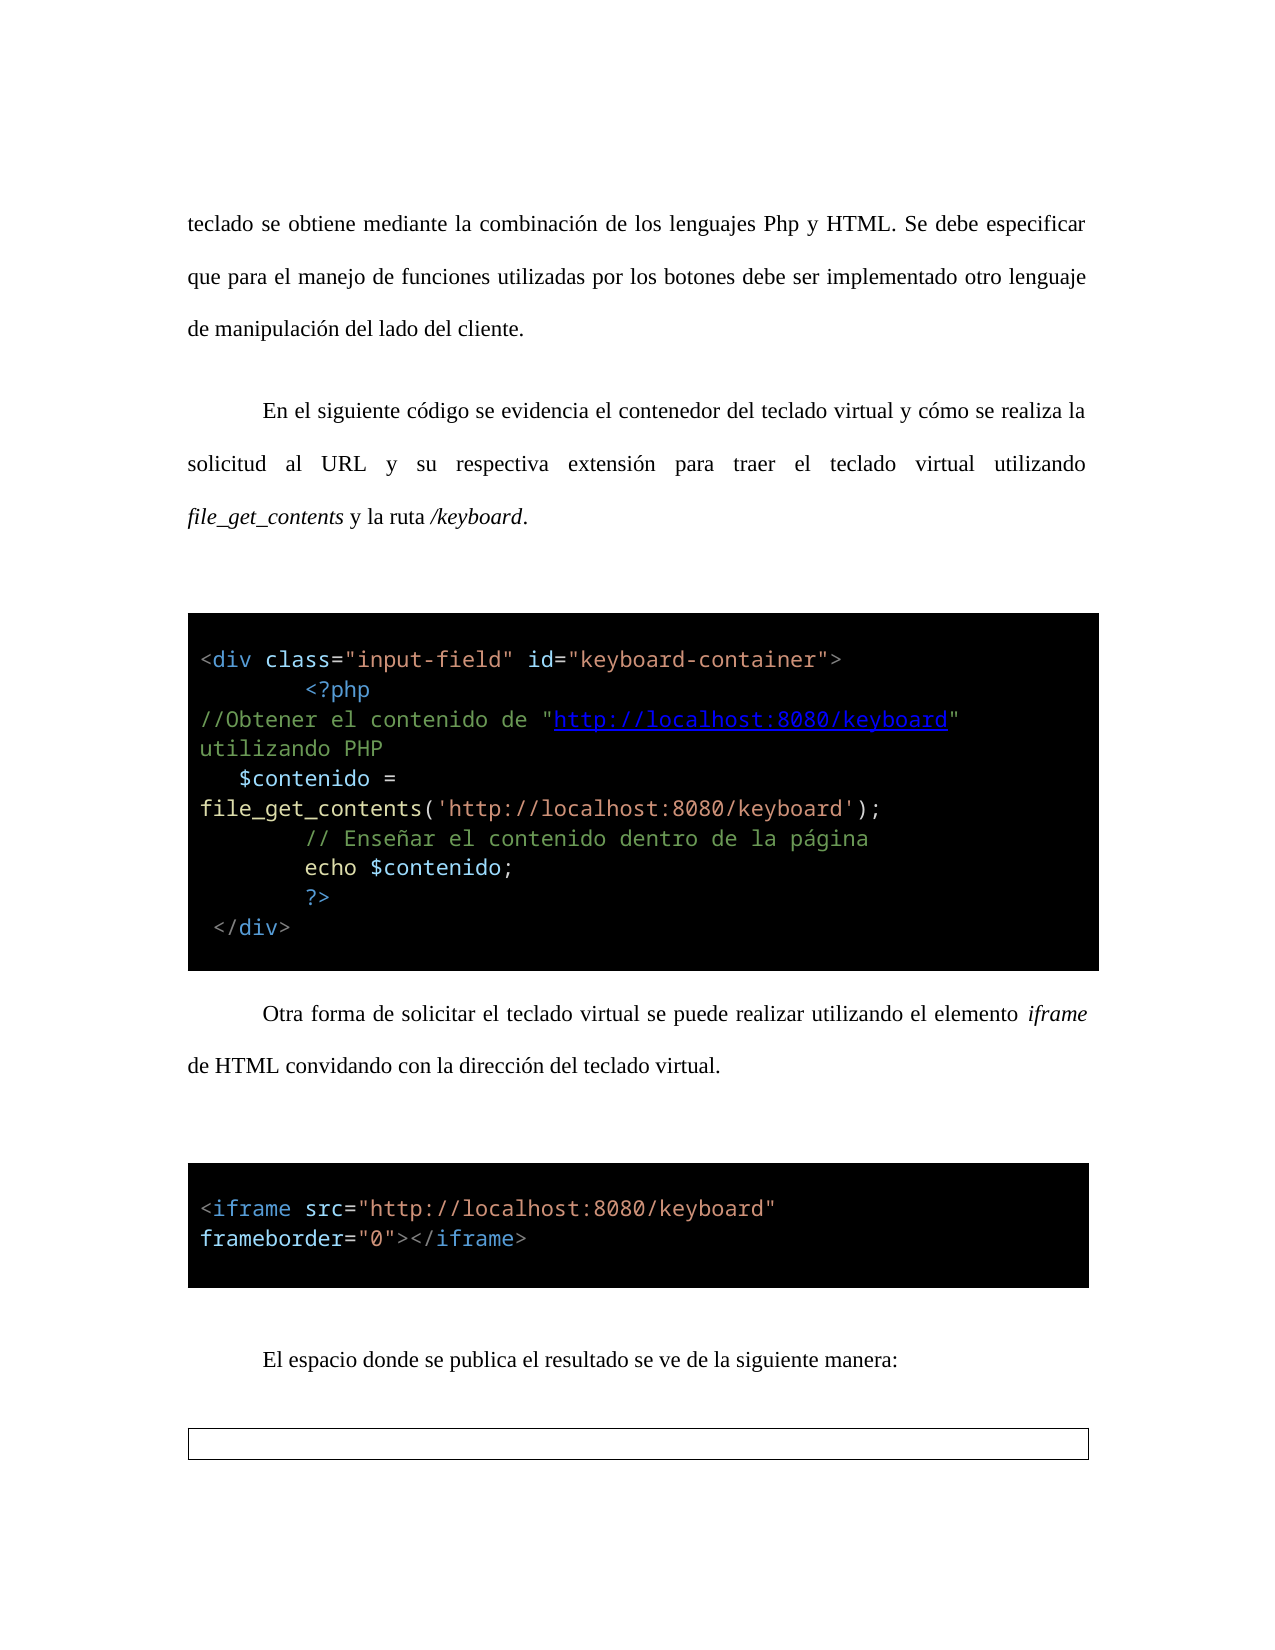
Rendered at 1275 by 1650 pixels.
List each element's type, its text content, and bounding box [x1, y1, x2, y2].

table_header <iframe src="http://localhost:8080/keyboard" frameborder="0"></iframe> [189, 1164, 1088, 1287]
text El espacio donde se publica el resultado se ve de la siguiente manera: [187, 1346, 1087, 1372]
text En el siguiente código se evidencia el contenedor del teclado virtual y cómo se realiza la solicitud al URL y su respectiva extensión para traer el teclado virtual utilizando file_get_contents y la ruta /keyboard. [187, 397, 1087, 529]
text Otra forma de solicitar el teclado virtual se puede realizar utilizando el elemento iframe de HTML convidando con la dirección del teclado virtual. [187, 1000, 1087, 1079]
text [187, 210, 1087, 342]
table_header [189, 1429, 1088, 1459]
table_header <div class="input-field" id="keyboard-container"> <?php //Obtener el contenido de "http://localhost:8080/keyboard" utilizando PHP $contenido = file_get_contents('http://localhost:8080/keyboard'); // Enseñar el contenido dentro de la página echo $contenido; ?> </div> [189, 614, 1098, 970]
